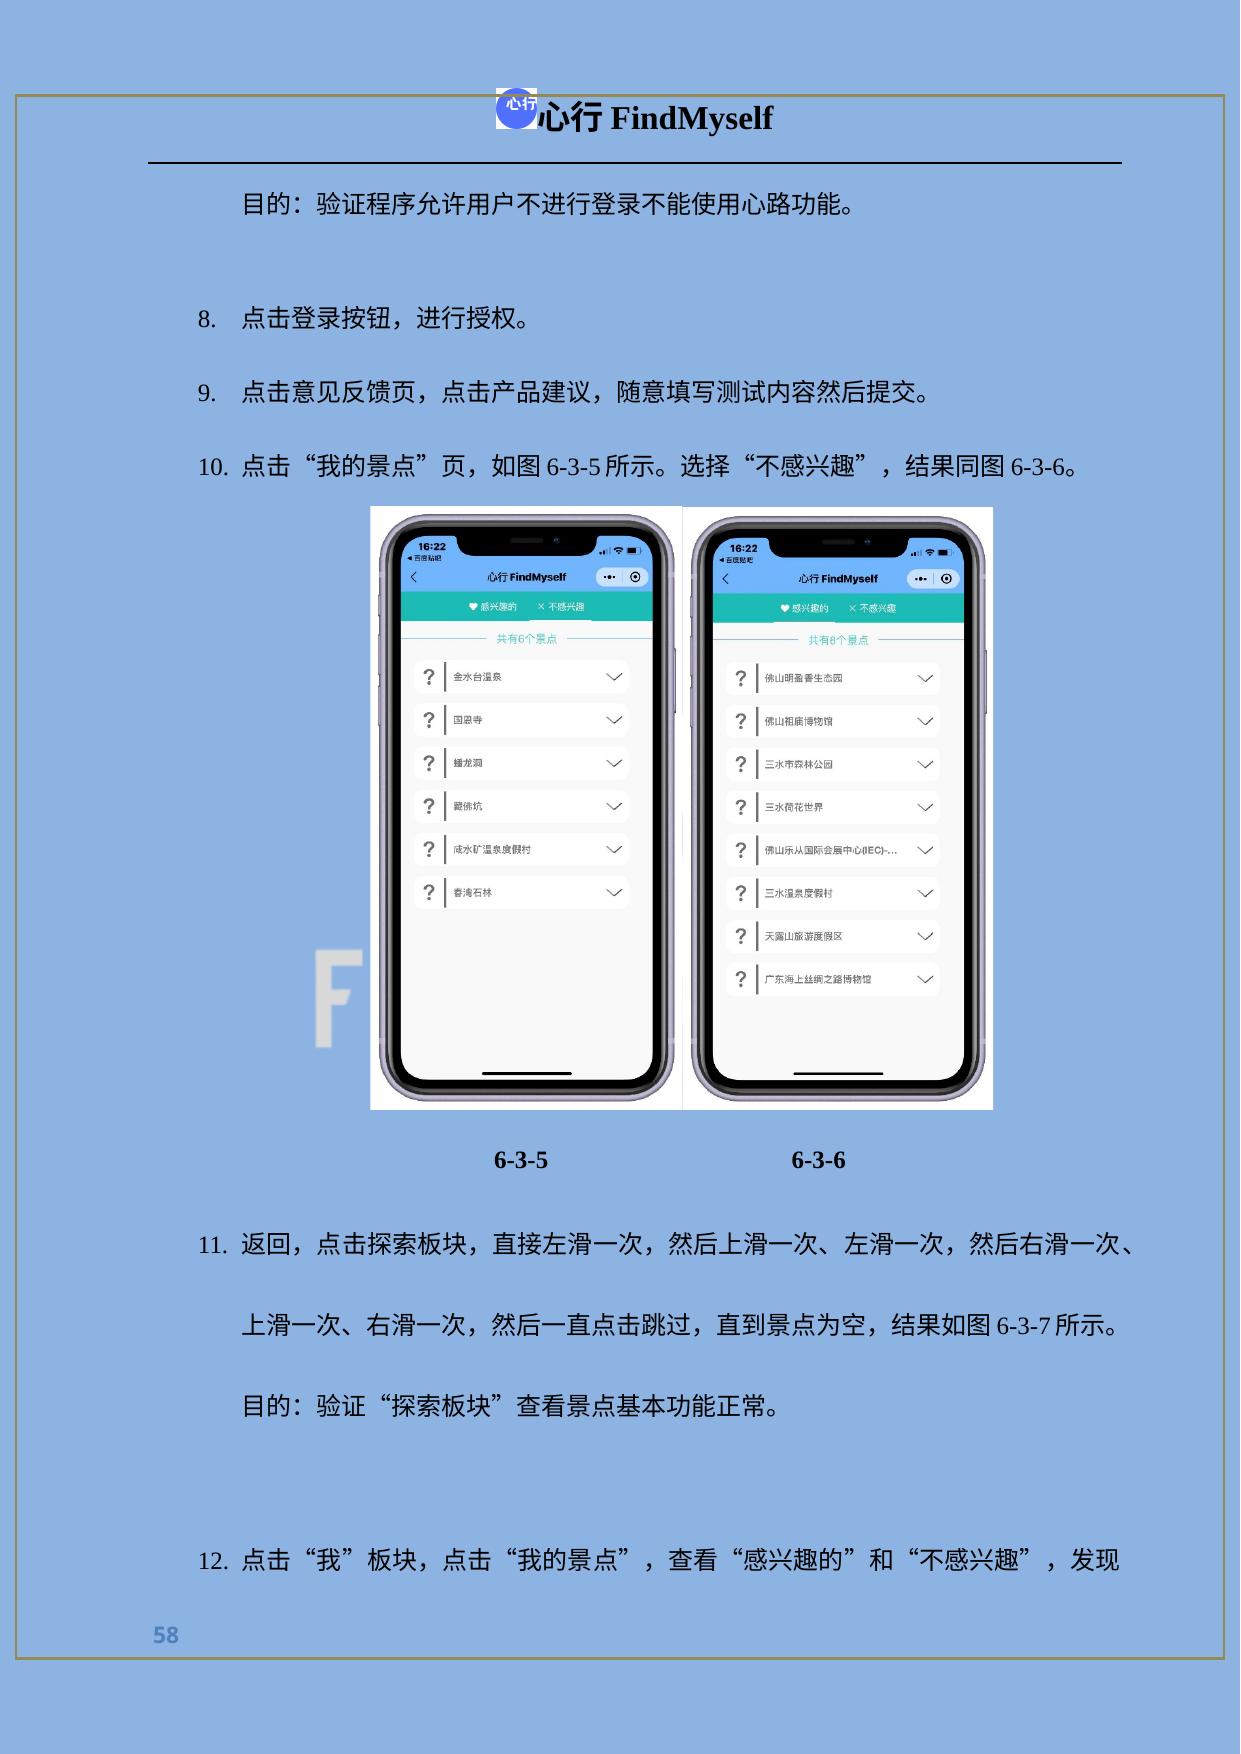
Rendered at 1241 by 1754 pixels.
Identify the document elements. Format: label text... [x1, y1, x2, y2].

list 点击登录按钮，进行授权。 [198, 284, 1122, 349]
list 点击发表日记按钮，发现弹出提示窗口如图6-3-4。 目的：验证程序允许用户不进行登录不能使用心路功能。 [198, 170, 1122, 235]
list 点击意见反馈页，点击产品建议，随意填写测试内容然后提交。 [198, 358, 1122, 423]
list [198, 1526, 1122, 1591]
picture [370, 506, 994, 1110]
picture [496, 97, 537, 129]
list 返回，点击探索板块，直接左滑一次，然后上滑一次、左滑一次，然后右滑一次、上滑一次、右滑一次，然后一直点击跳过，直到景点为空，结果如图6-3-7所示。 目的：验证“探索板块”查看景点基本功能正常。 [198, 1210, 1122, 1437]
picture [496, 88, 537, 94]
list 点击“我的景点”页，如图6-3-5所示。选择“不感兴趣”，结果同图6-3-6。 [198, 432, 1122, 497]
